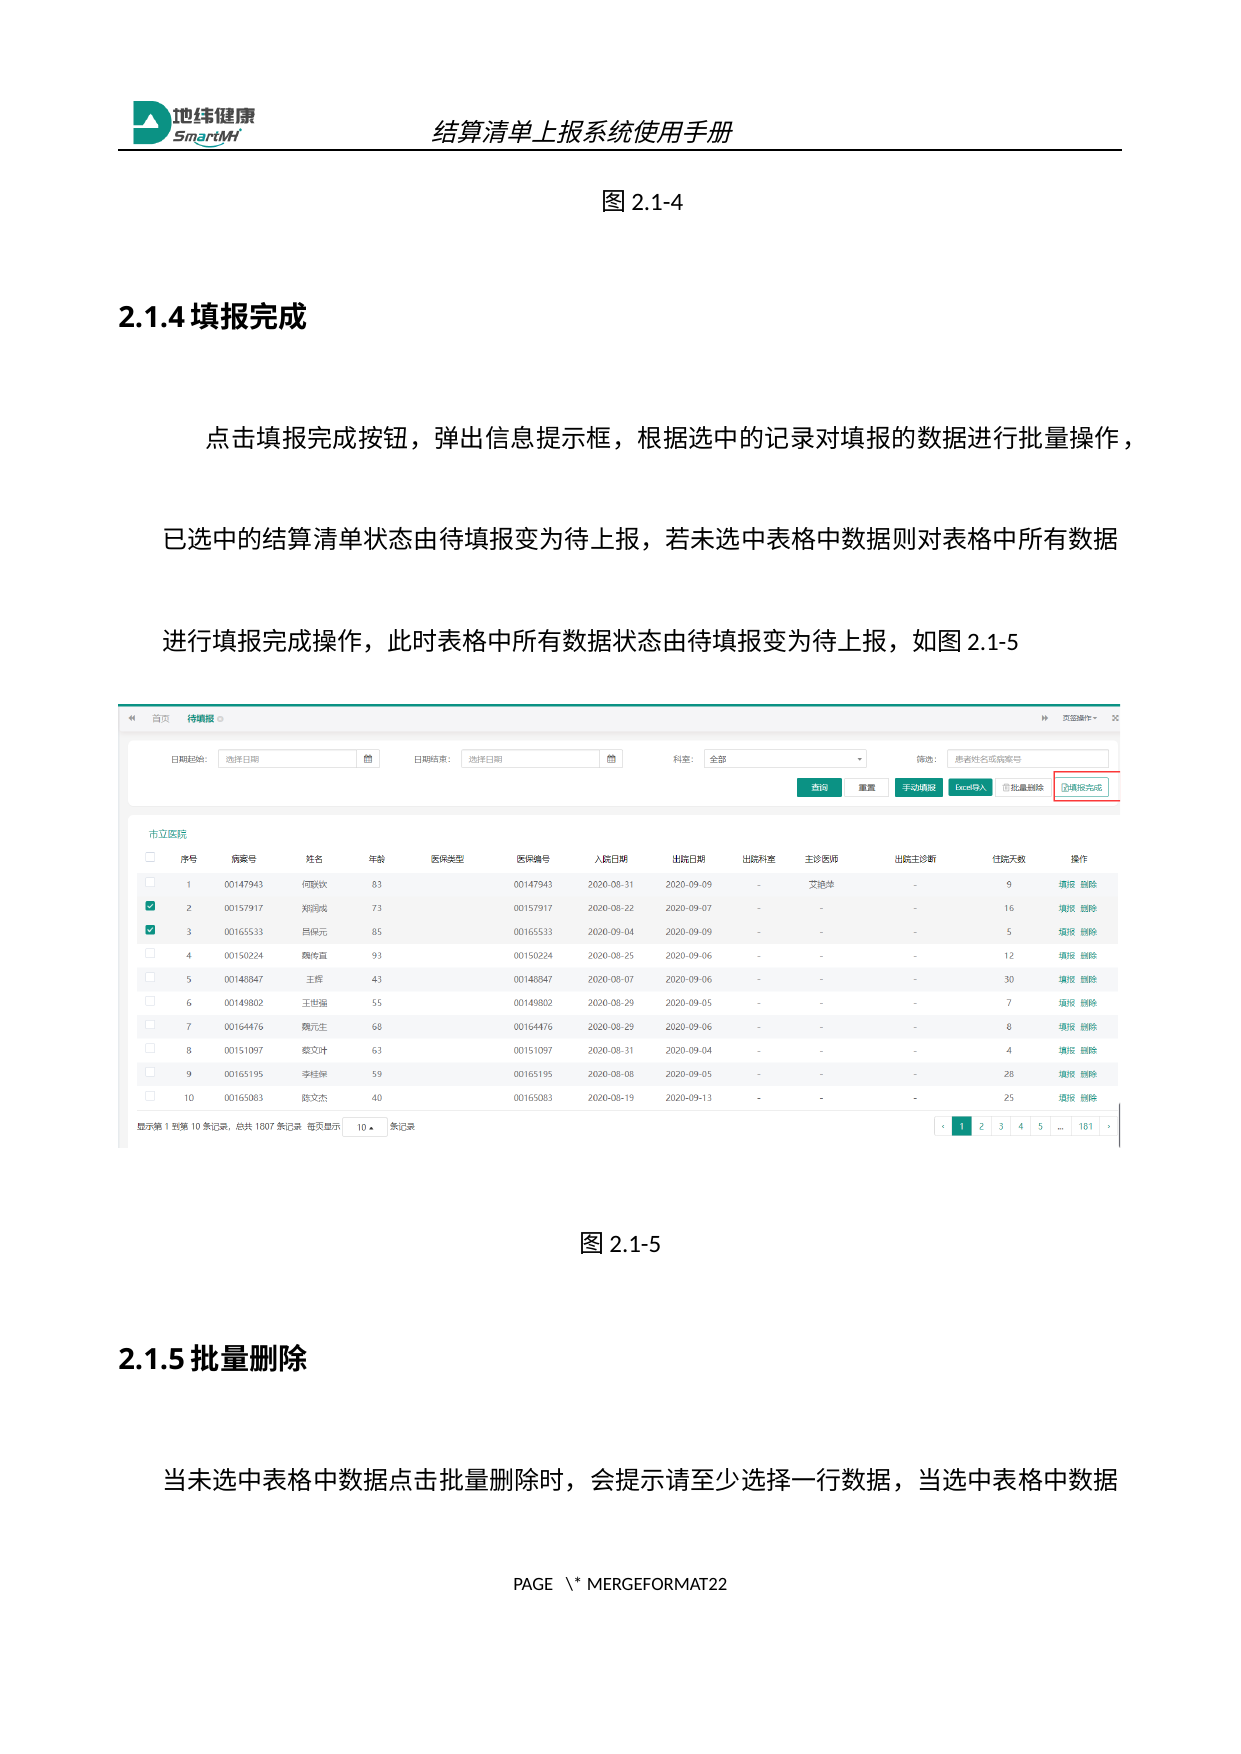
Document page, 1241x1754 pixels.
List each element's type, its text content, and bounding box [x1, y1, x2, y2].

subtitle 2.1.5批量删除 [118, 1323, 1122, 1391]
text 图2.1-5 [118, 1208, 1122, 1276]
subtitle 2.1.4填报完成 [118, 281, 1122, 348]
picture [118, 704, 1121, 1148]
text 当未选中表格中数据点击批量删除时，会提示请至少选择一行数据，当选中表格中数据时，点击批量删除按钮，弹出提示框点击确定按钮时，可以对已选中的数据进行批量删除，如图2.1-6 [118, 1445, 1122, 1513]
picture [129, 94, 258, 149]
text 点击填报完成按钮，弹出信息提示框，根据选中的记录对填报的数据进行批量操作，已选中的结算清单状态由待填报变为待上报，若未选中表格中数据则对表格中所有数据进行填报完成操作，此时表格中所有数据状态由待填报变为待上报，如图2.1-5 [162, 402, 1122, 674]
text 图2.1-4 [118, 165, 1122, 233]
